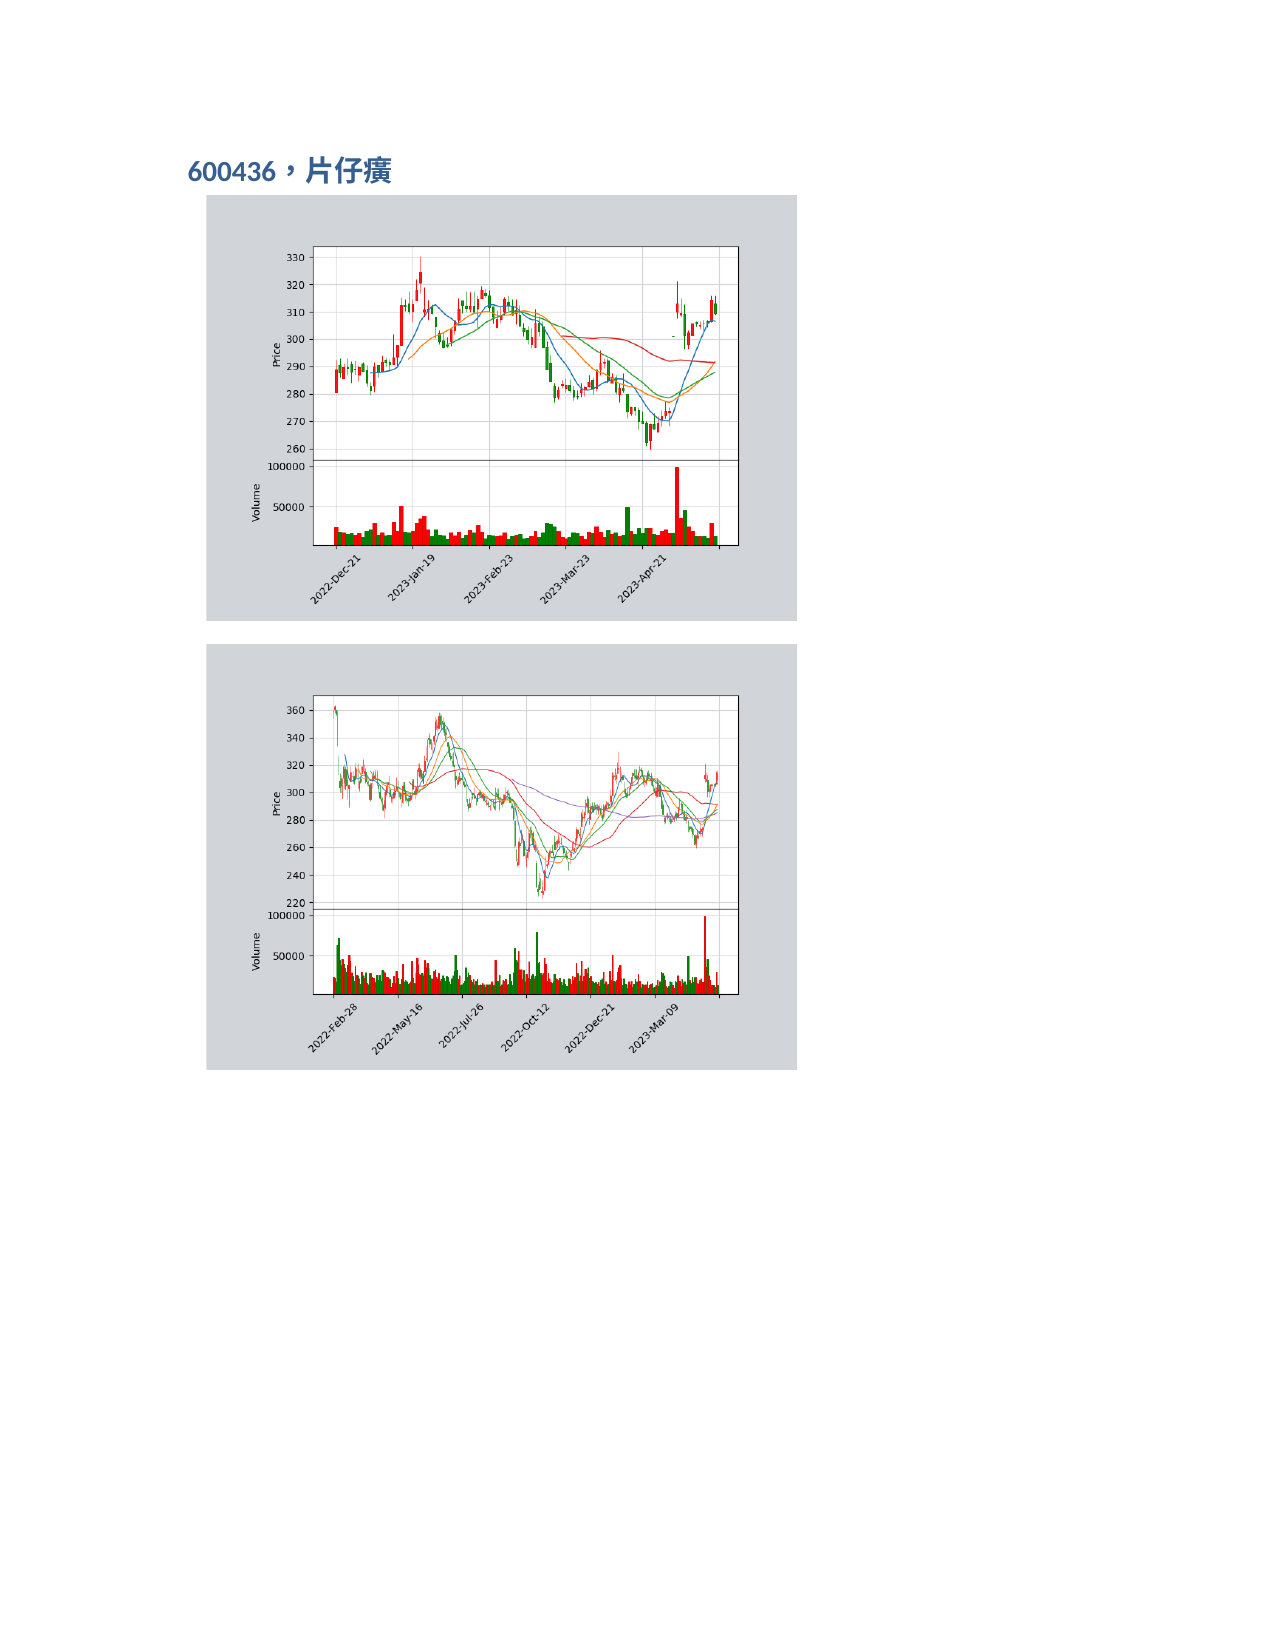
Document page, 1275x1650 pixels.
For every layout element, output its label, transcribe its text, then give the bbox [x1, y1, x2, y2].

picture [206, 195, 797, 621]
picture [206, 644, 797, 1070]
subtitle 600436，片仔癀 [187, 150, 1087, 190]
